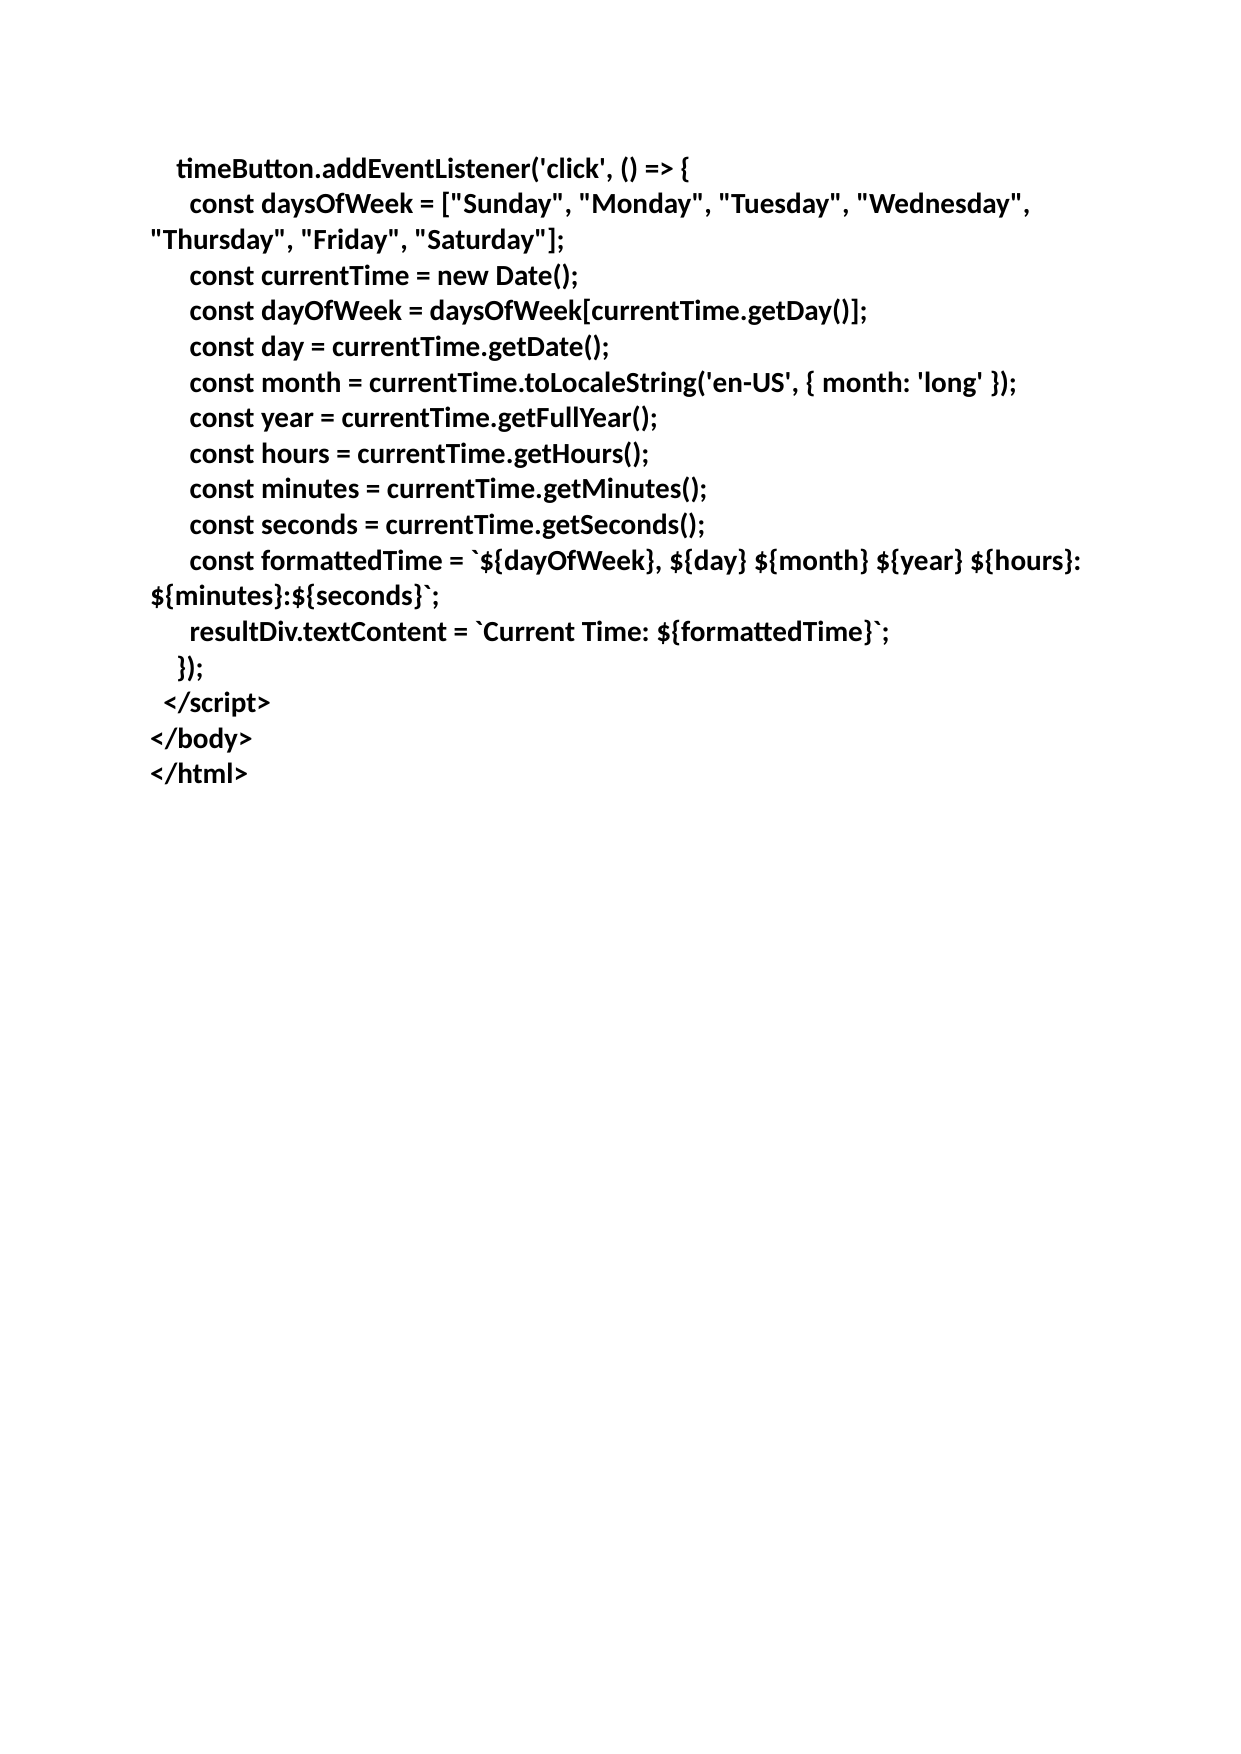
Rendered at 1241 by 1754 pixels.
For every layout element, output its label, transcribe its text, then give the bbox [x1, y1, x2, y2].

text </body> [150, 720, 1090, 756]
text const daysOfWeek = ["Sunday", "Monday", "Tuesday", "Wednesday", "Thursday", "Friday", "Saturday"]; [150, 186, 1090, 257]
text timeButton.addEventListener('click', () => { [150, 150, 1090, 186]
text const year = currentTime.getFullYear(); [150, 399, 1090, 435]
text </script> [150, 684, 1090, 720]
text const minutes = currentTime.getMinutes(); [150, 471, 1090, 506]
text const seconds = currentTime.getSeconds(); [150, 506, 1090, 542]
text const day = currentTime.getDate(); [150, 328, 1090, 364]
text const formattedTime = `${dayOfWeek}, ${day} ${month} ${year} ${hours}:${minutes}:${seconds}`; [150, 542, 1090, 613]
text const month = currentTime.toLocaleString('en-US', { month: 'long' }); [150, 364, 1090, 399]
text }); [150, 649, 1090, 684]
text const hours = currentTime.getHours(); [150, 435, 1090, 471]
text resultDiv.textContent = `Current Time: ${formattedTime}`; [150, 613, 1090, 649]
text const dayOfWeek = daysOfWeek[currentTime.getDay()]; [150, 292, 1090, 328]
text const currentTime = new Date(); [150, 257, 1090, 292]
text </html> [150, 756, 1090, 791]
